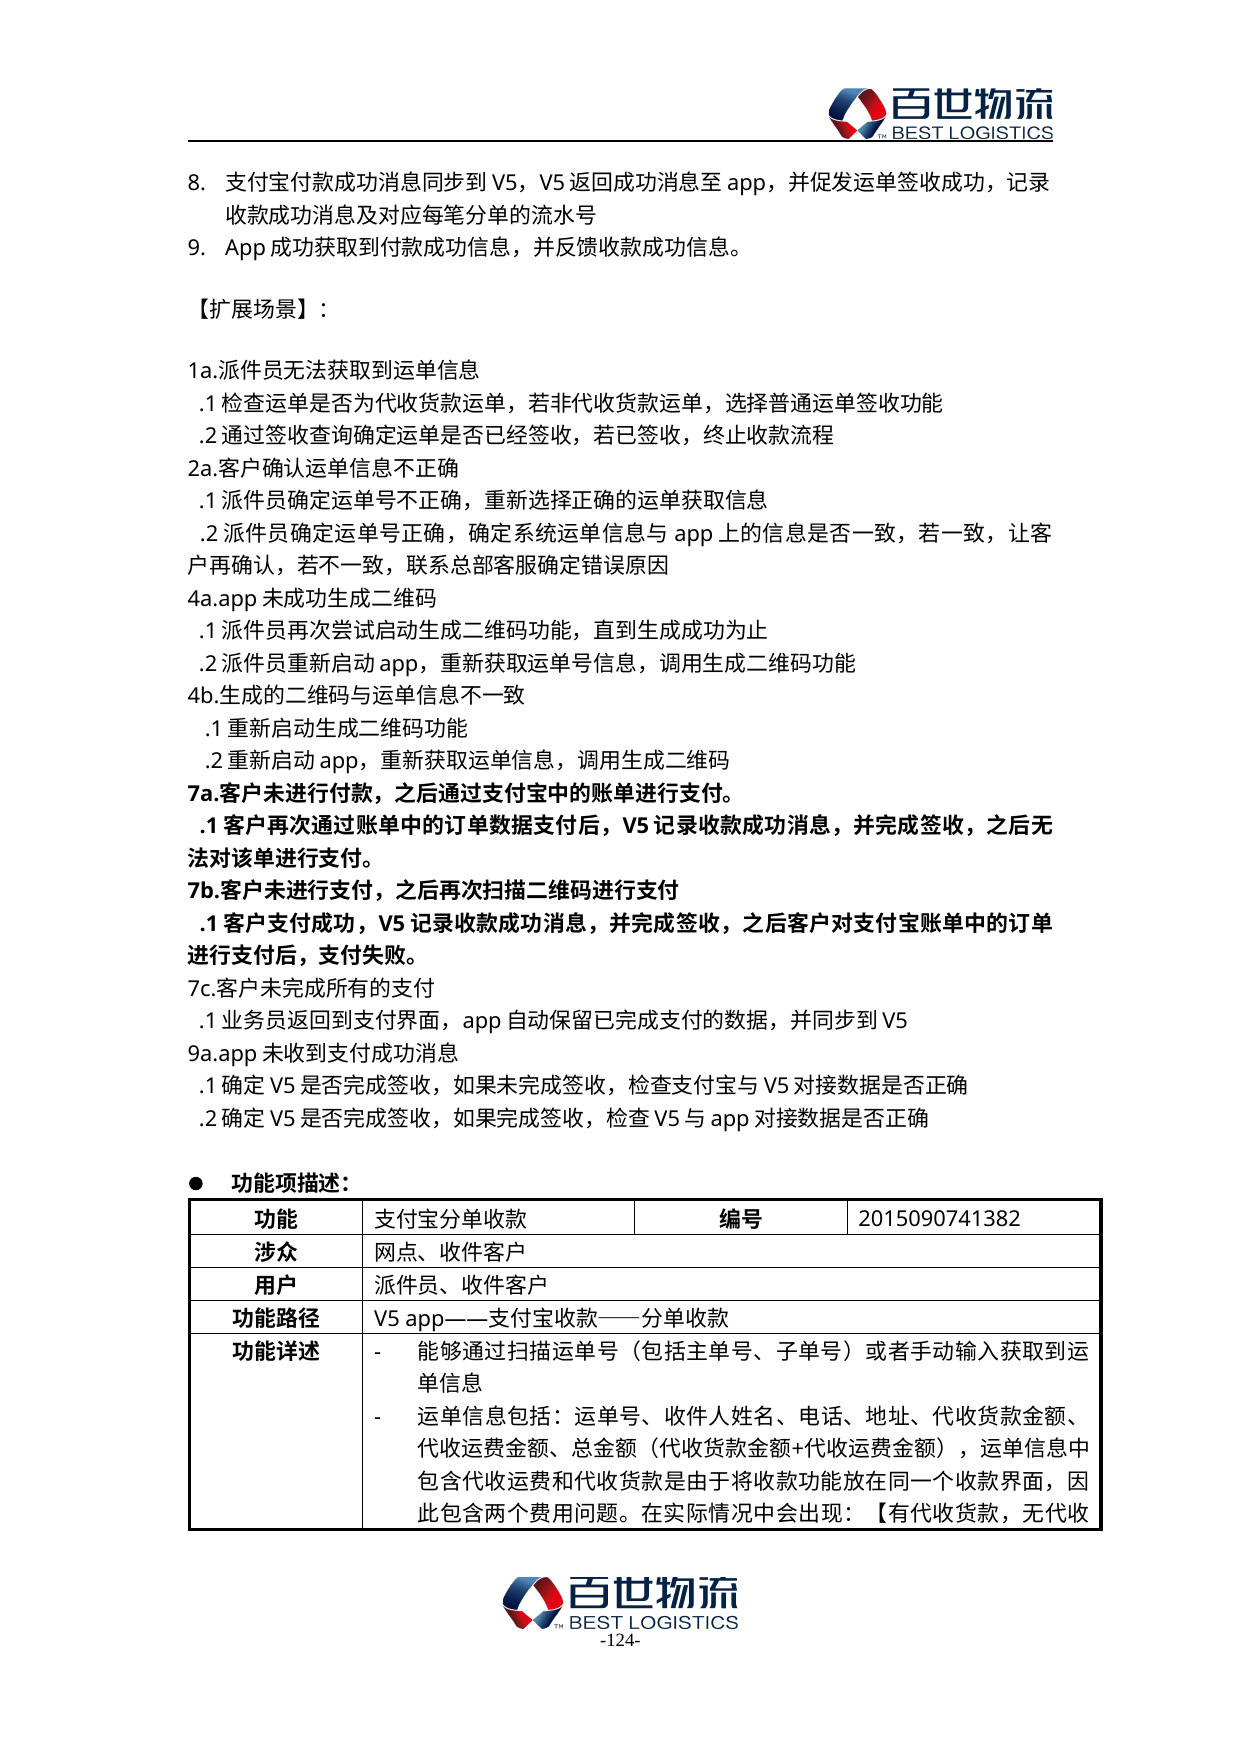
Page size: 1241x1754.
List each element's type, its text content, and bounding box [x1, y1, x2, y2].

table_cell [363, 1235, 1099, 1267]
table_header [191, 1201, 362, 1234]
list 支付宝付款成功消息同步到V5，V5返回成功消息至app，并促发运单签收成功，记录收款成功消息及对应每笔分单的流水号 [187, 165, 1053, 230]
picture [828, 88, 1053, 139]
text .1派件员确定运单号不正确，重新选择正确的运单获取信息 [187, 483, 1053, 516]
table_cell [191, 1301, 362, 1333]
text 2a.客户确认运单信息不正确 [187, 451, 1053, 483]
list 功能项描述： [187, 1166, 1053, 1198]
text .1检查运单是否为代收货款运单，若非代收货款运单，选择普通运单签收功能 [187, 386, 1053, 418]
text .2确定V5是否完成签收，如果完成签收，检查V5与app对接数据是否正确 [187, 1101, 1053, 1133]
text .2重新启动app，重新获取运单信息，调用生成二维码 [187, 743, 1053, 776]
text 1a.派件员无法获取到运单信息 [187, 353, 1053, 386]
text 7a.客户未进行付款，之后通过支付宝中的账单进行支付。 [187, 776, 1053, 808]
text .1重新启动生成二维码功能 [187, 711, 1053, 743]
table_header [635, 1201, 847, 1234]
text .1业务员返回到支付界面，app自动保留已完成支付的数据，并同步到V5 [187, 1003, 1053, 1036]
picture [502, 1577, 738, 1629]
text 9a.app未收到支付成功消息 [187, 1036, 1053, 1068]
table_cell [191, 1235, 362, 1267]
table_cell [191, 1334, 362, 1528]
text .2派件员重新启动app，重新获取运单号信息，调用生成二维码功能 [187, 646, 1053, 678]
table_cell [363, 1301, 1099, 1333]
text 4b.生成的二维码与运单信息不一致 [187, 678, 1053, 711]
text .1派件员再次尝试启动生成二维码功能，直到生成成功为止 [187, 613, 1053, 646]
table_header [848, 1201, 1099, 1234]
list App成功获取到付款成功信息，并反馈收款成功信息。 [187, 230, 1053, 262]
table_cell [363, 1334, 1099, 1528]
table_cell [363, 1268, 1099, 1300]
text .2派件员确定运单号正确，确定系统运单信息与app上的信息是否一致，若一致，让客户再确认，若不一致，联系总部客服确定错误原因 [187, 516, 1053, 581]
text .2通过签收查询确定运单是否已经签收，若已签收，终止收款流程 [187, 418, 1053, 451]
text .1客户支付成功，V5记录收款成功消息，并完成签收，之后客户对支付宝账单中的订单进行支付后，支付失败。 [187, 906, 1053, 971]
text .1客户再次通过账单中的订单数据支付后，V5记录收款成功消息，并完成签收，之后无法对该单进行支付。 [187, 808, 1053, 873]
text 4a.app未成功生成二维码 [187, 581, 1053, 613]
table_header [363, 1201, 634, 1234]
text 7b.客户未进行支付，之后再次扫描二维码进行支付 [187, 873, 1053, 906]
text 【扩展场景】： [187, 291, 1053, 324]
text .1确定V5是否完成签收，如果未完成签收，检查支付宝与V5对接数据是否正确 [187, 1068, 1053, 1101]
text 7c.客户未完成所有的支付 [187, 971, 1053, 1003]
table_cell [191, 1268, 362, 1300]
